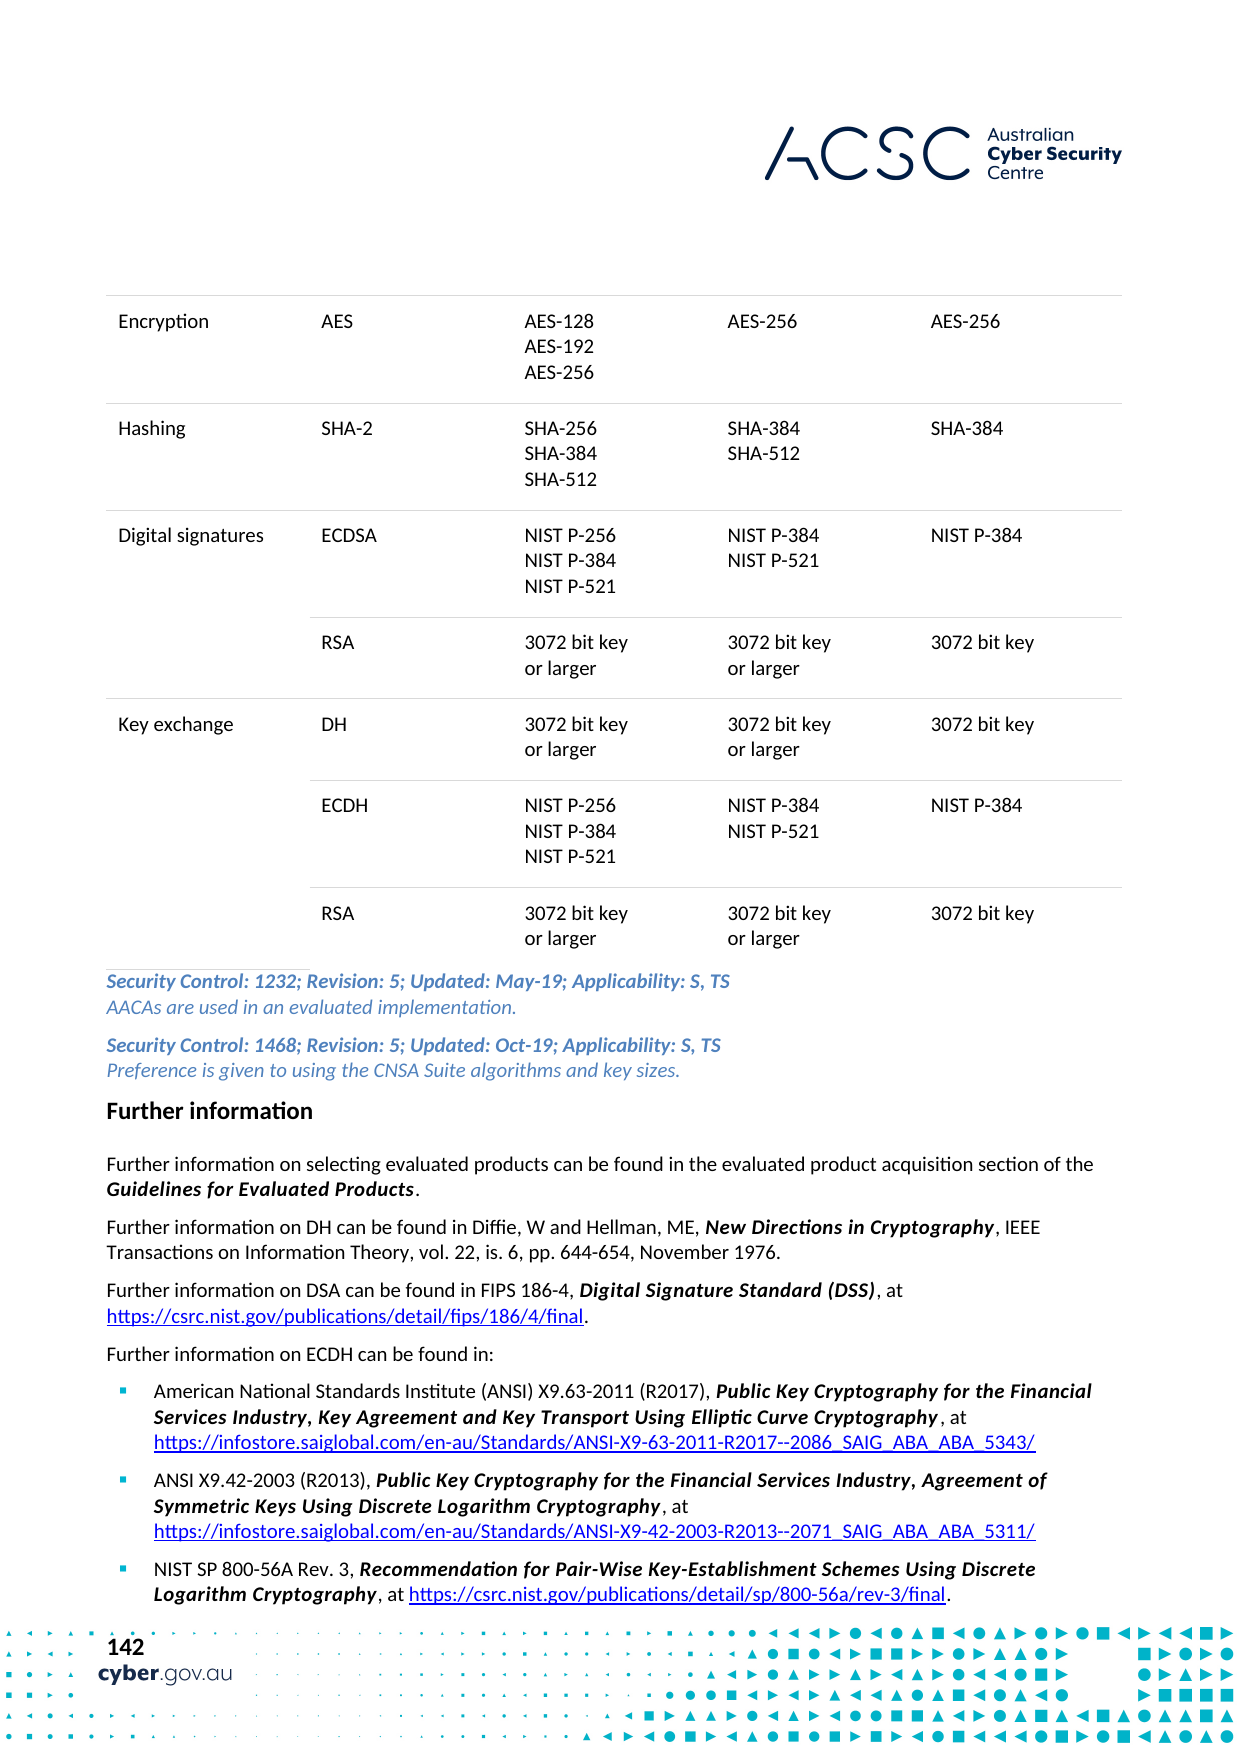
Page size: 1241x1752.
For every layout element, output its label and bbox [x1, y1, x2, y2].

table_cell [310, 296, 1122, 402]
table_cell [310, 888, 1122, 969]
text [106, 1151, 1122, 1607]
picture [0, 1624, 1237, 1747]
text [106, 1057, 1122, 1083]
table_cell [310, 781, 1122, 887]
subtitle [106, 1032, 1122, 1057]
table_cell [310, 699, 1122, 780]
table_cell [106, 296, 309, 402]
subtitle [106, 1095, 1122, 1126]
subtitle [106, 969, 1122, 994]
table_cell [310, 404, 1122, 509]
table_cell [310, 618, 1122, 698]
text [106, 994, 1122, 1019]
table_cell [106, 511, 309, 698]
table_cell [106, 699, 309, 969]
picture [0, 0, 1240, 317]
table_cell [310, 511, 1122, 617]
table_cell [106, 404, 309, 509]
